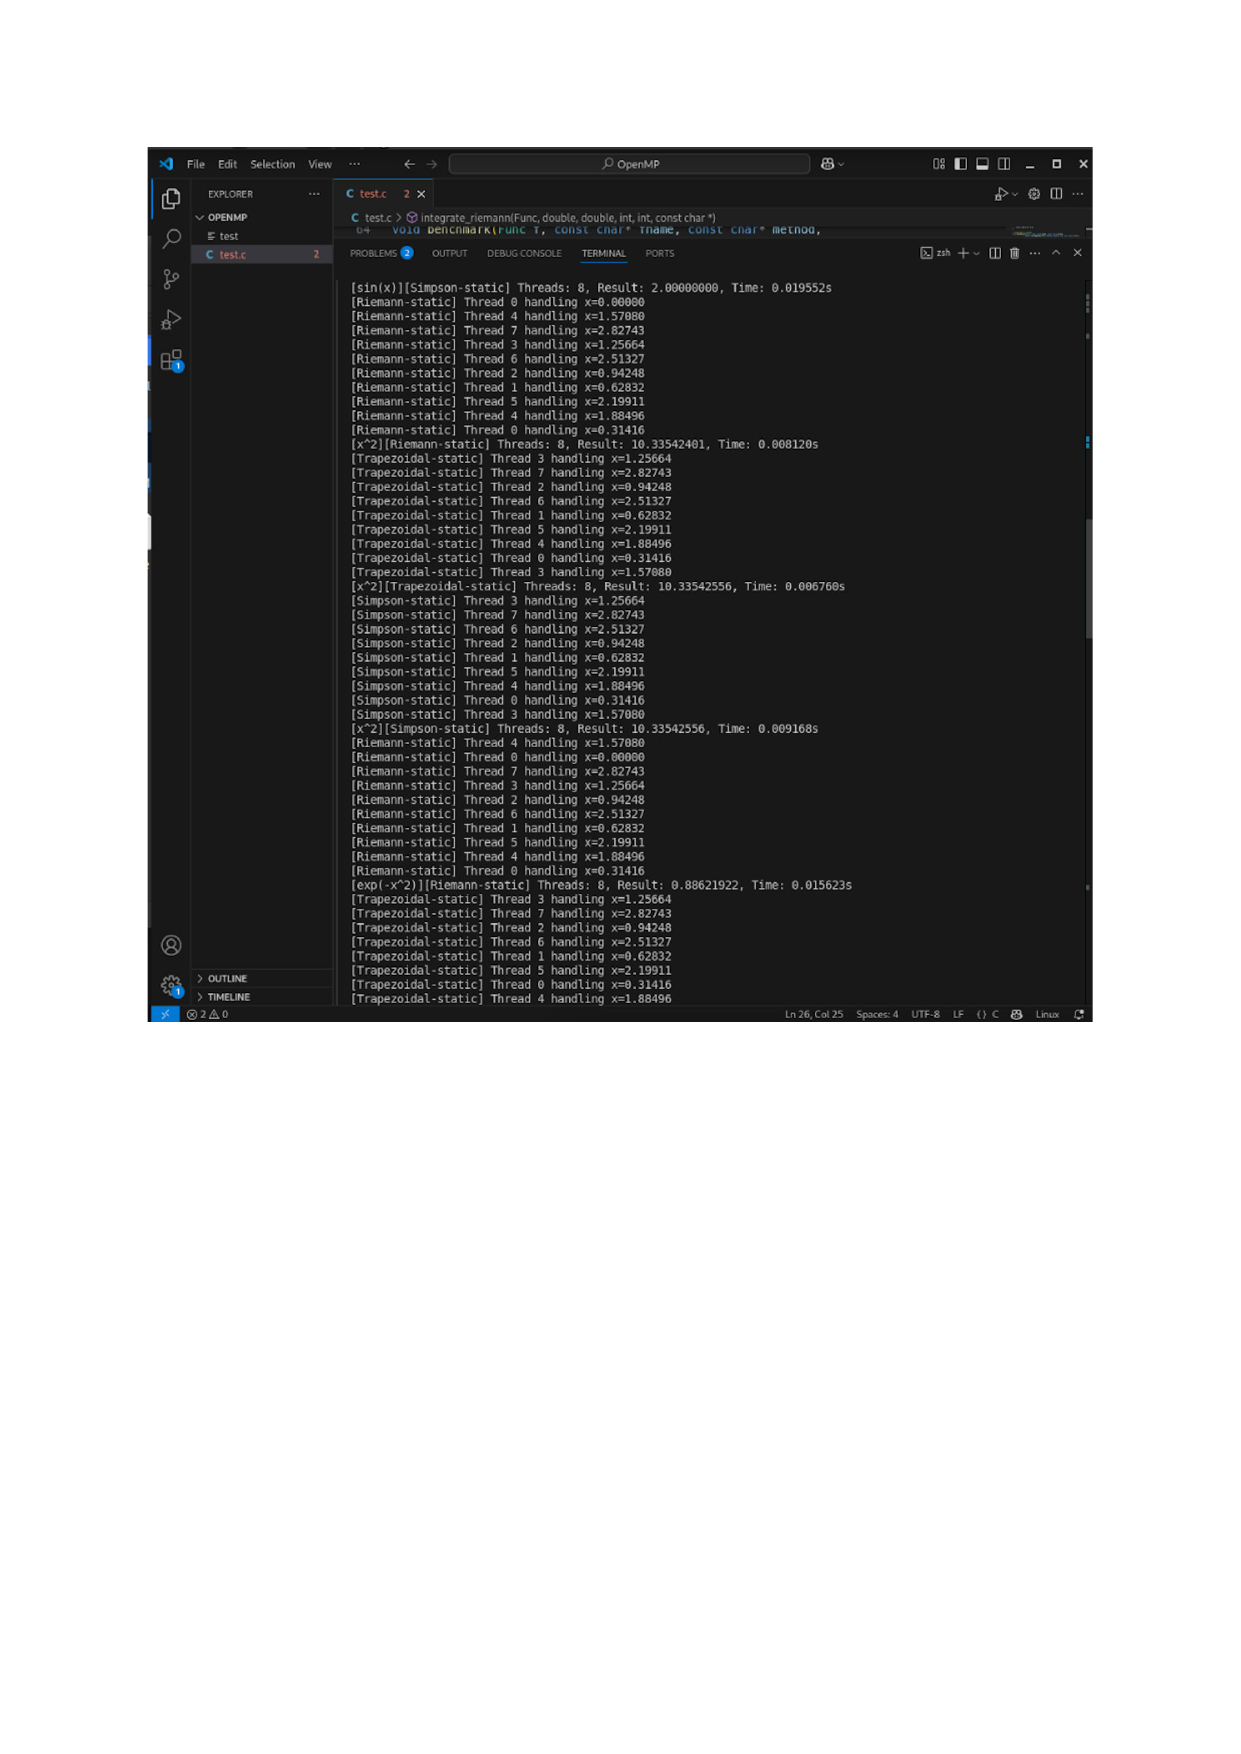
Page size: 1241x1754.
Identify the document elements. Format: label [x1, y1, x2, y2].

picture [147, 147, 1093, 1022]
